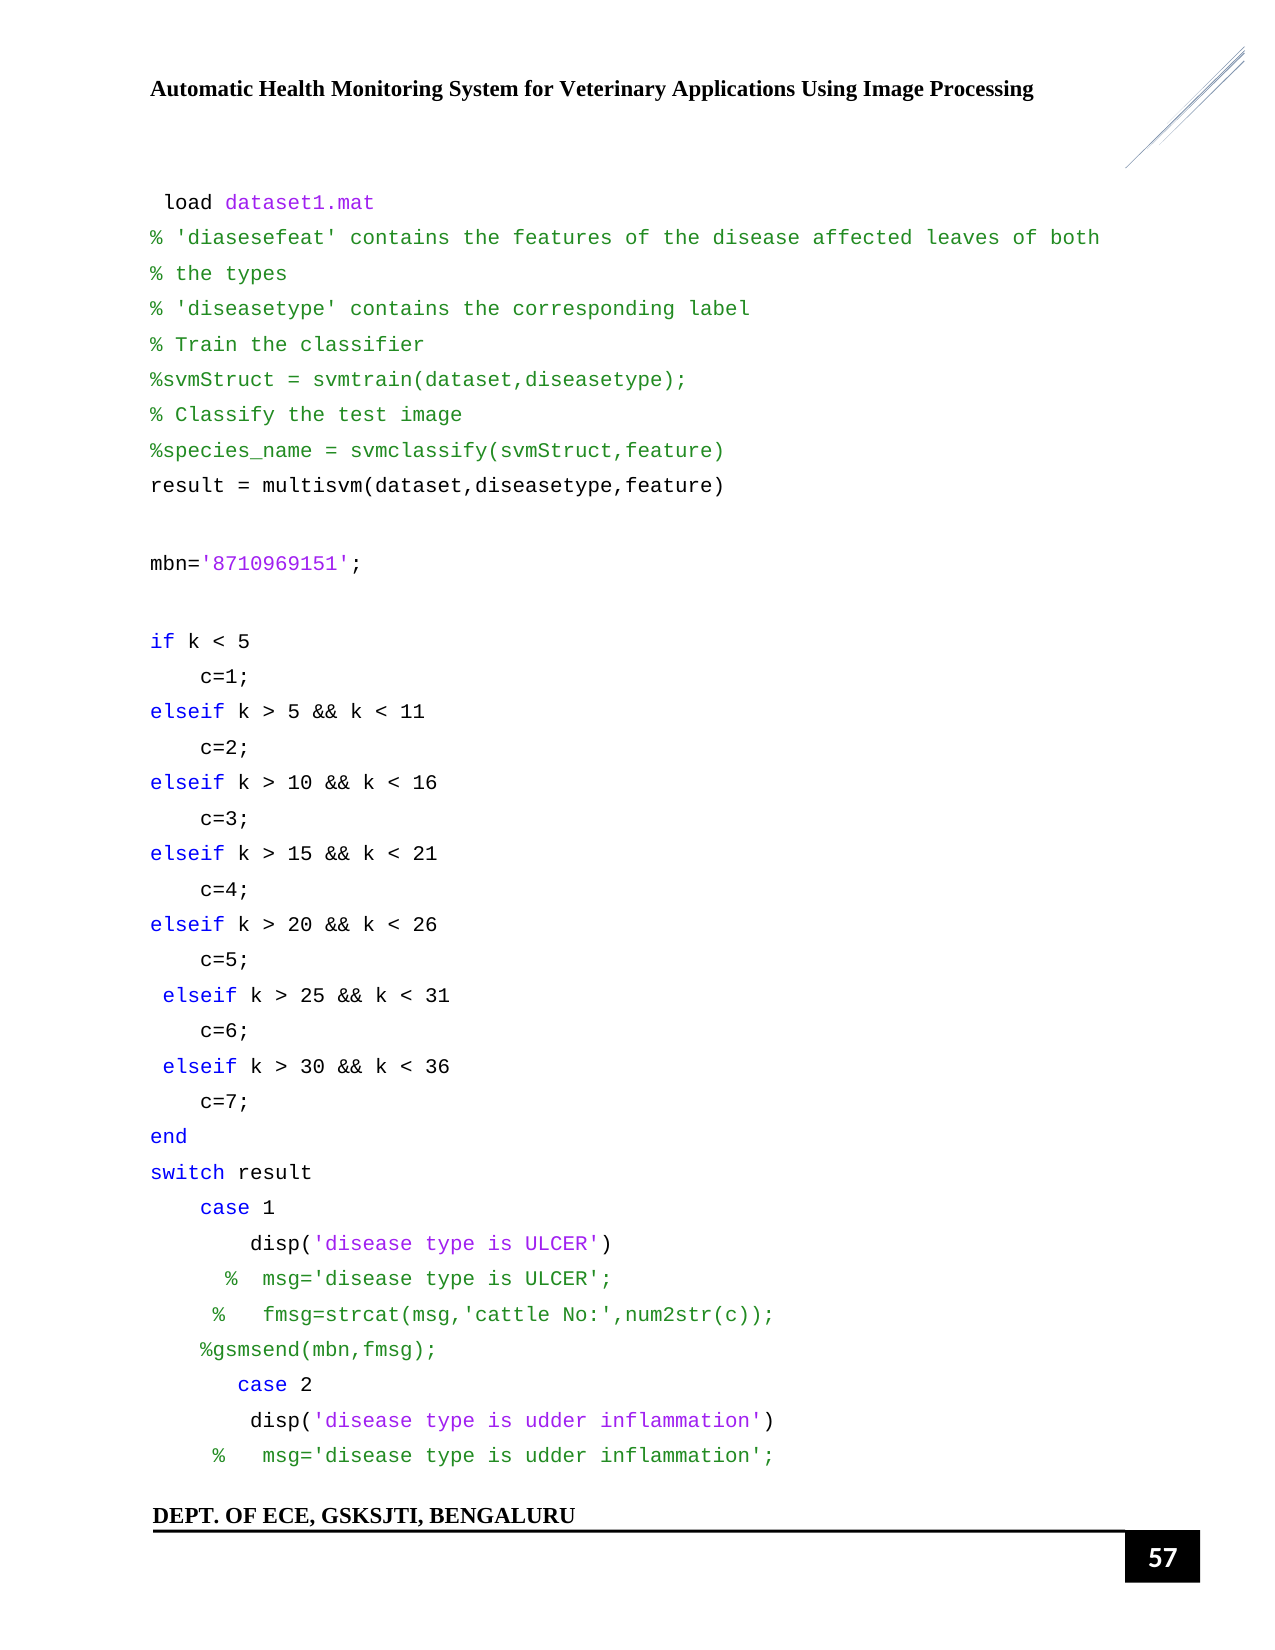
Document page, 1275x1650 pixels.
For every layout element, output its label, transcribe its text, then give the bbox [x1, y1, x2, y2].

text mbn='8710969151'; [150, 553, 1125, 577]
text case 1 [150, 1197, 1125, 1221]
text elseif k > 30 && k < 36 [150, 1056, 1125, 1079]
text elseif k > 20 && k < 26 [150, 914, 1125, 938]
text % 'diseasetype' contains the corresponding label [150, 298, 1125, 322]
text % Classify the test image [150, 404, 1125, 428]
text % msg='disease type is ULCER'; [150, 1268, 1125, 1292]
text %gsmsend(mbn,fmsg); [150, 1339, 1125, 1363]
text case 2 [150, 1374, 1125, 1398]
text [150, 1303, 1125, 1327]
text c=5; [150, 949, 1125, 973]
text result = multisvm(dataset,diseasetype,feature) [150, 475, 1125, 499]
text load dataset1.mat [150, 192, 1125, 216]
text end [150, 1126, 1125, 1150]
text disp('disease type is ULCER') [150, 1233, 1125, 1256]
text switch result [150, 1162, 1125, 1186]
text elseif k > 15 && k < 21 [150, 843, 1125, 867]
text if k < 5 [150, 631, 1125, 654]
text c=7; [150, 1091, 1125, 1115]
text % msg='disease type is udder inflammation'; [150, 1445, 1125, 1469]
text elseif k > 10 && k < 16 [150, 772, 1125, 796]
text elseif k > 25 && k < 31 [150, 985, 1125, 1008]
text % 'diasesefeat' contains the features of the disease affected leaves of both [150, 227, 1125, 251]
text c=3; [150, 808, 1125, 831]
text disp('disease type is udder inflammation') [150, 1410, 1125, 1433]
text %species_name = svmclassify(svmStruct,feature) [150, 440, 1125, 463]
text %svmStruct = svmtrain(dataset,diseasetype); [150, 369, 1125, 393]
text c=1; [150, 666, 1125, 690]
text % the types [150, 263, 1125, 286]
text elseif k > 5 && k < 11 [150, 701, 1125, 725]
text c=6; [150, 1020, 1125, 1044]
text c=2; [150, 737, 1125, 761]
text % Train the classifier [150, 334, 1125, 357]
text c=4; [150, 878, 1125, 902]
